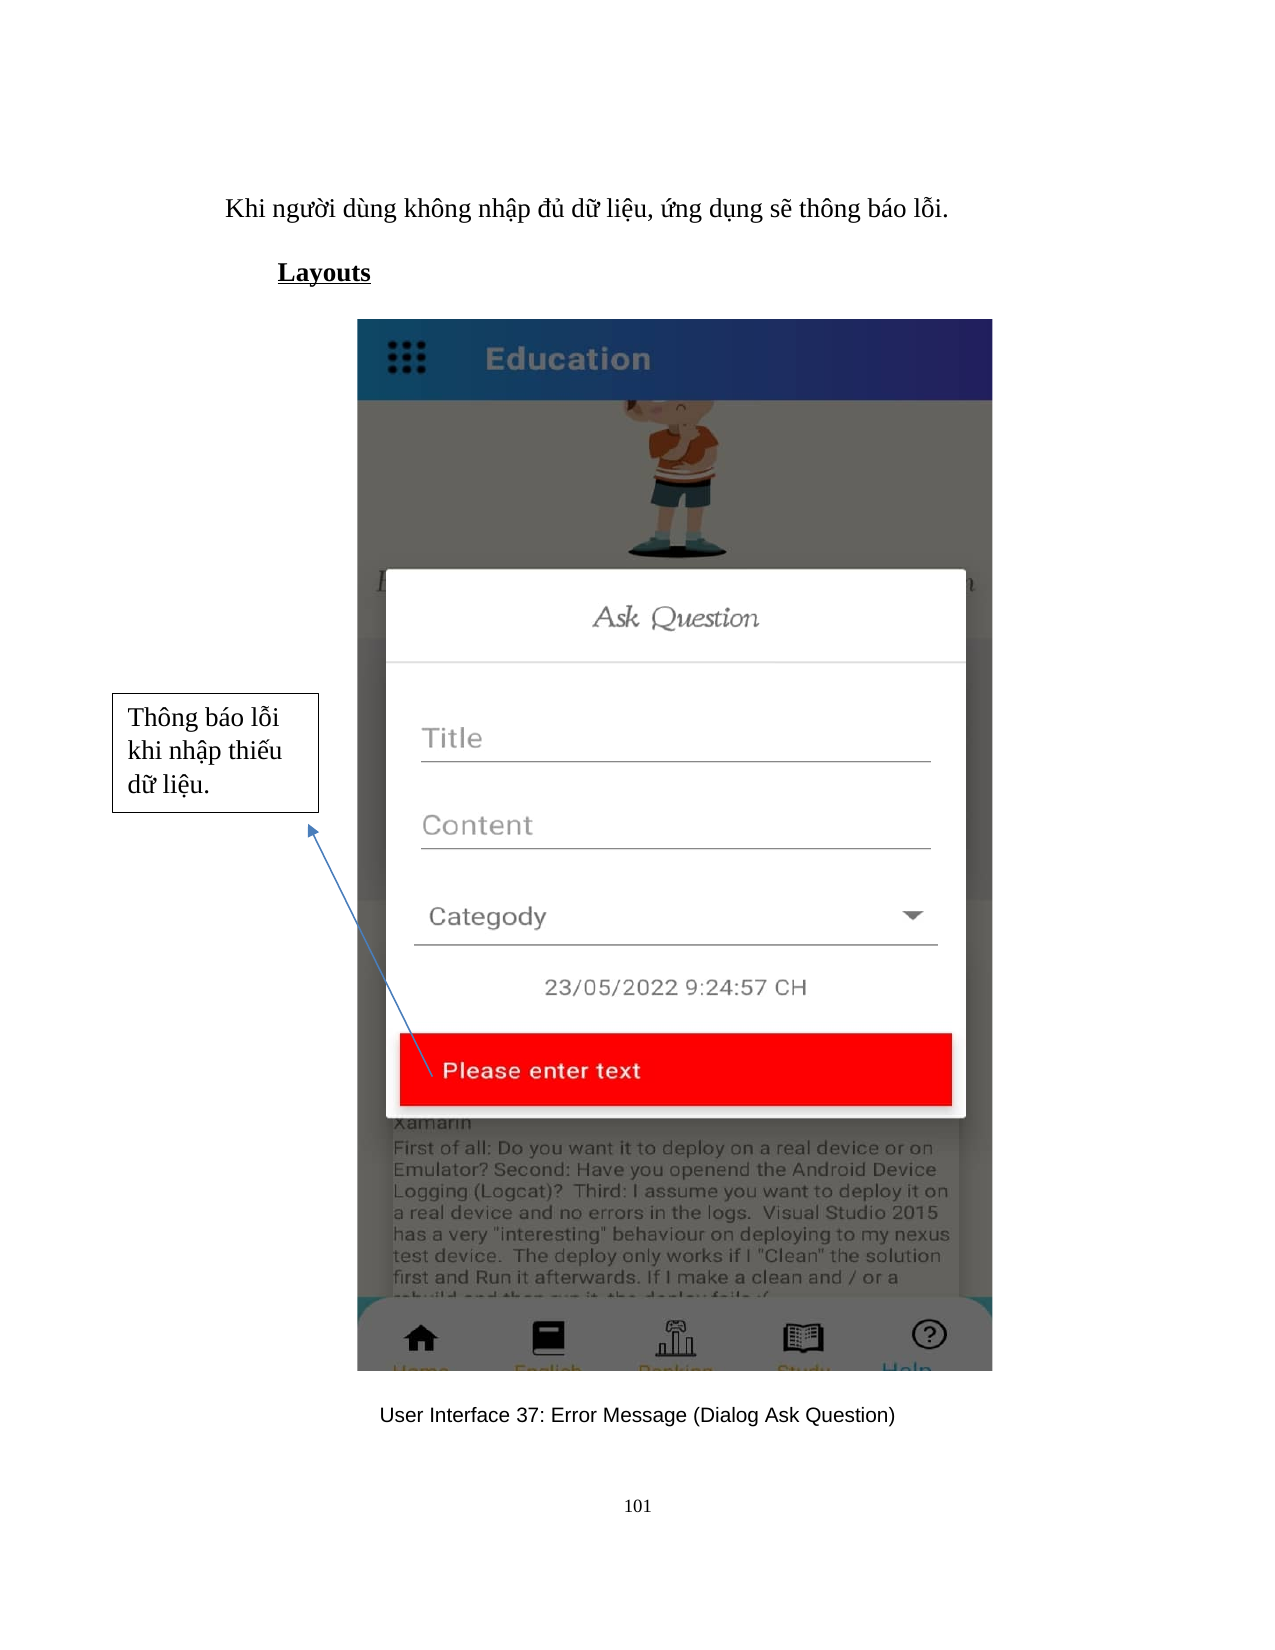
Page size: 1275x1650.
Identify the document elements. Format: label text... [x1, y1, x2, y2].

list Khi người dùng không nhập đủ dữ liệu, ứng dụng sẽ thông báo lỗi. [225, 192, 1125, 224]
text Layouts [277, 256, 1125, 287]
picture [357, 319, 993, 1371]
